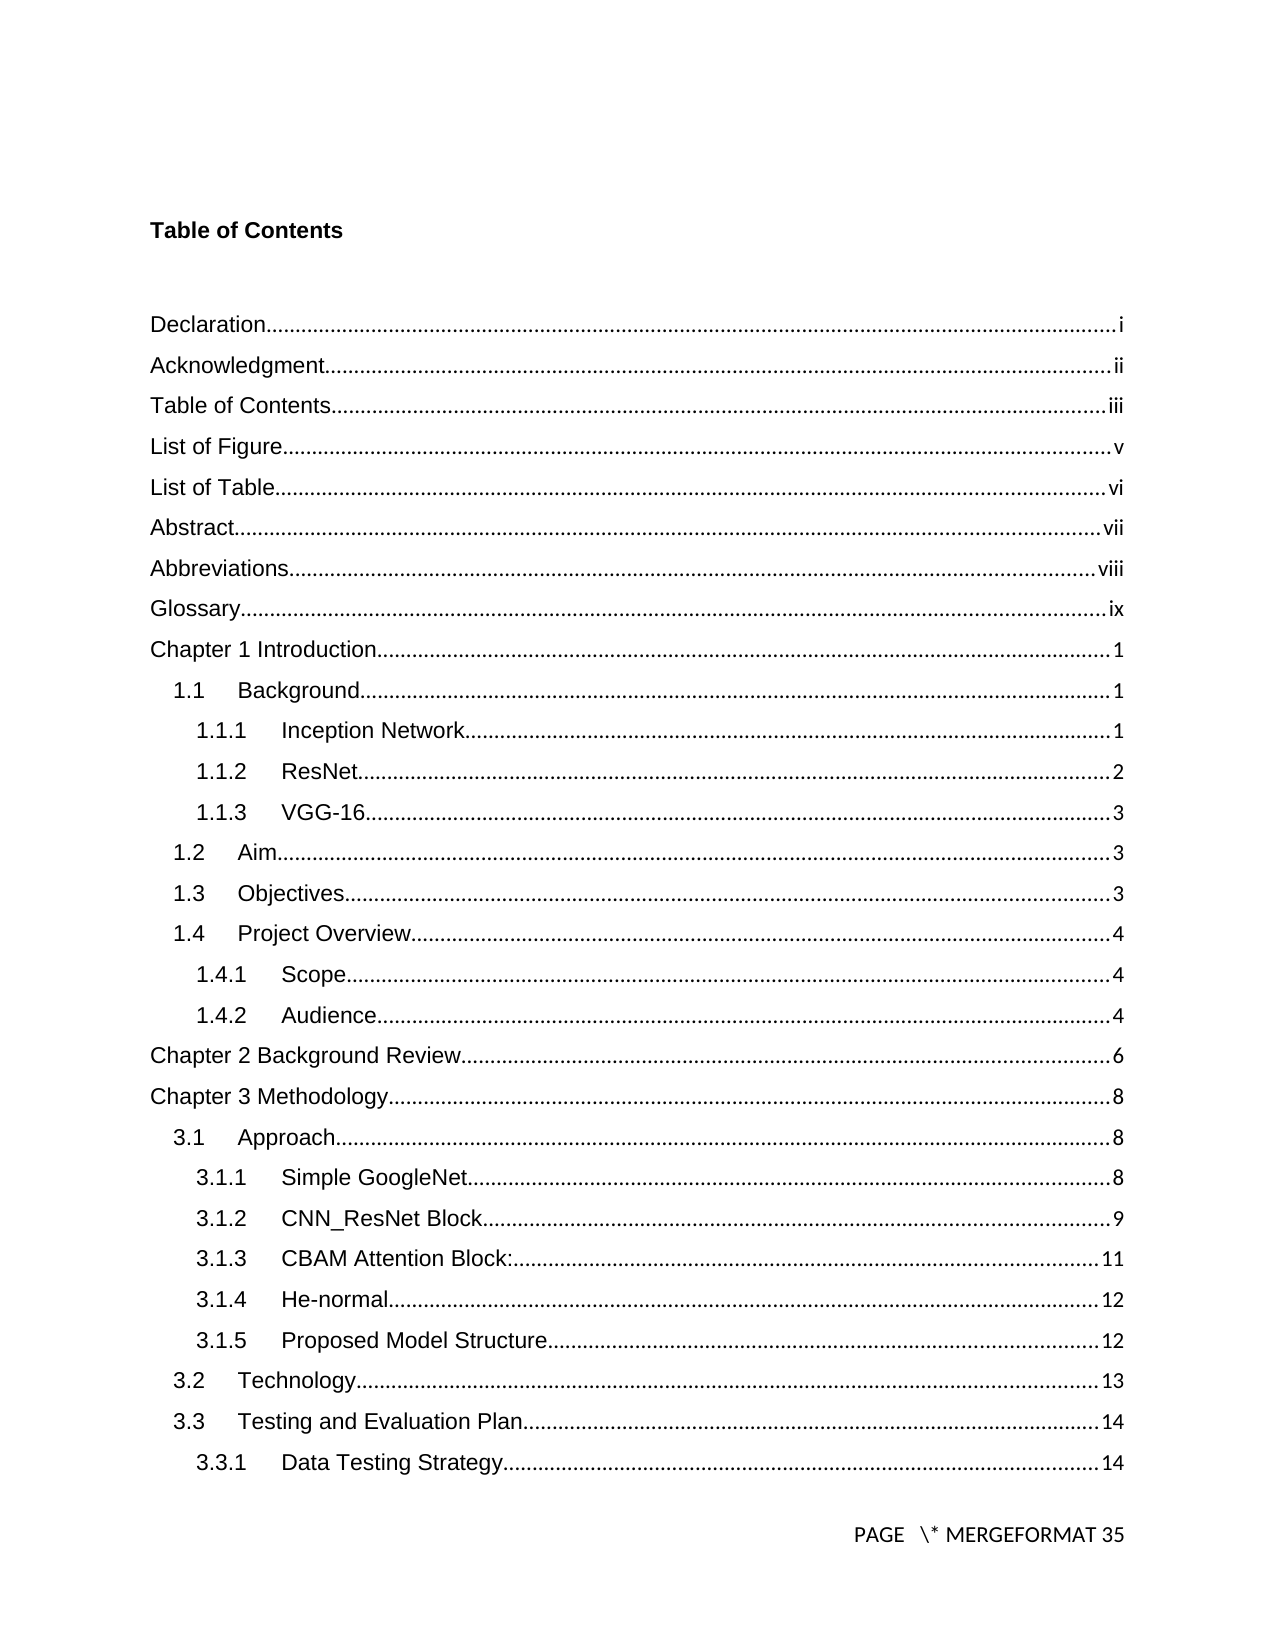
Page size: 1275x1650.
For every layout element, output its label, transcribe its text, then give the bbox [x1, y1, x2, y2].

subtitle Table of Contents [150, 217, 1125, 243]
